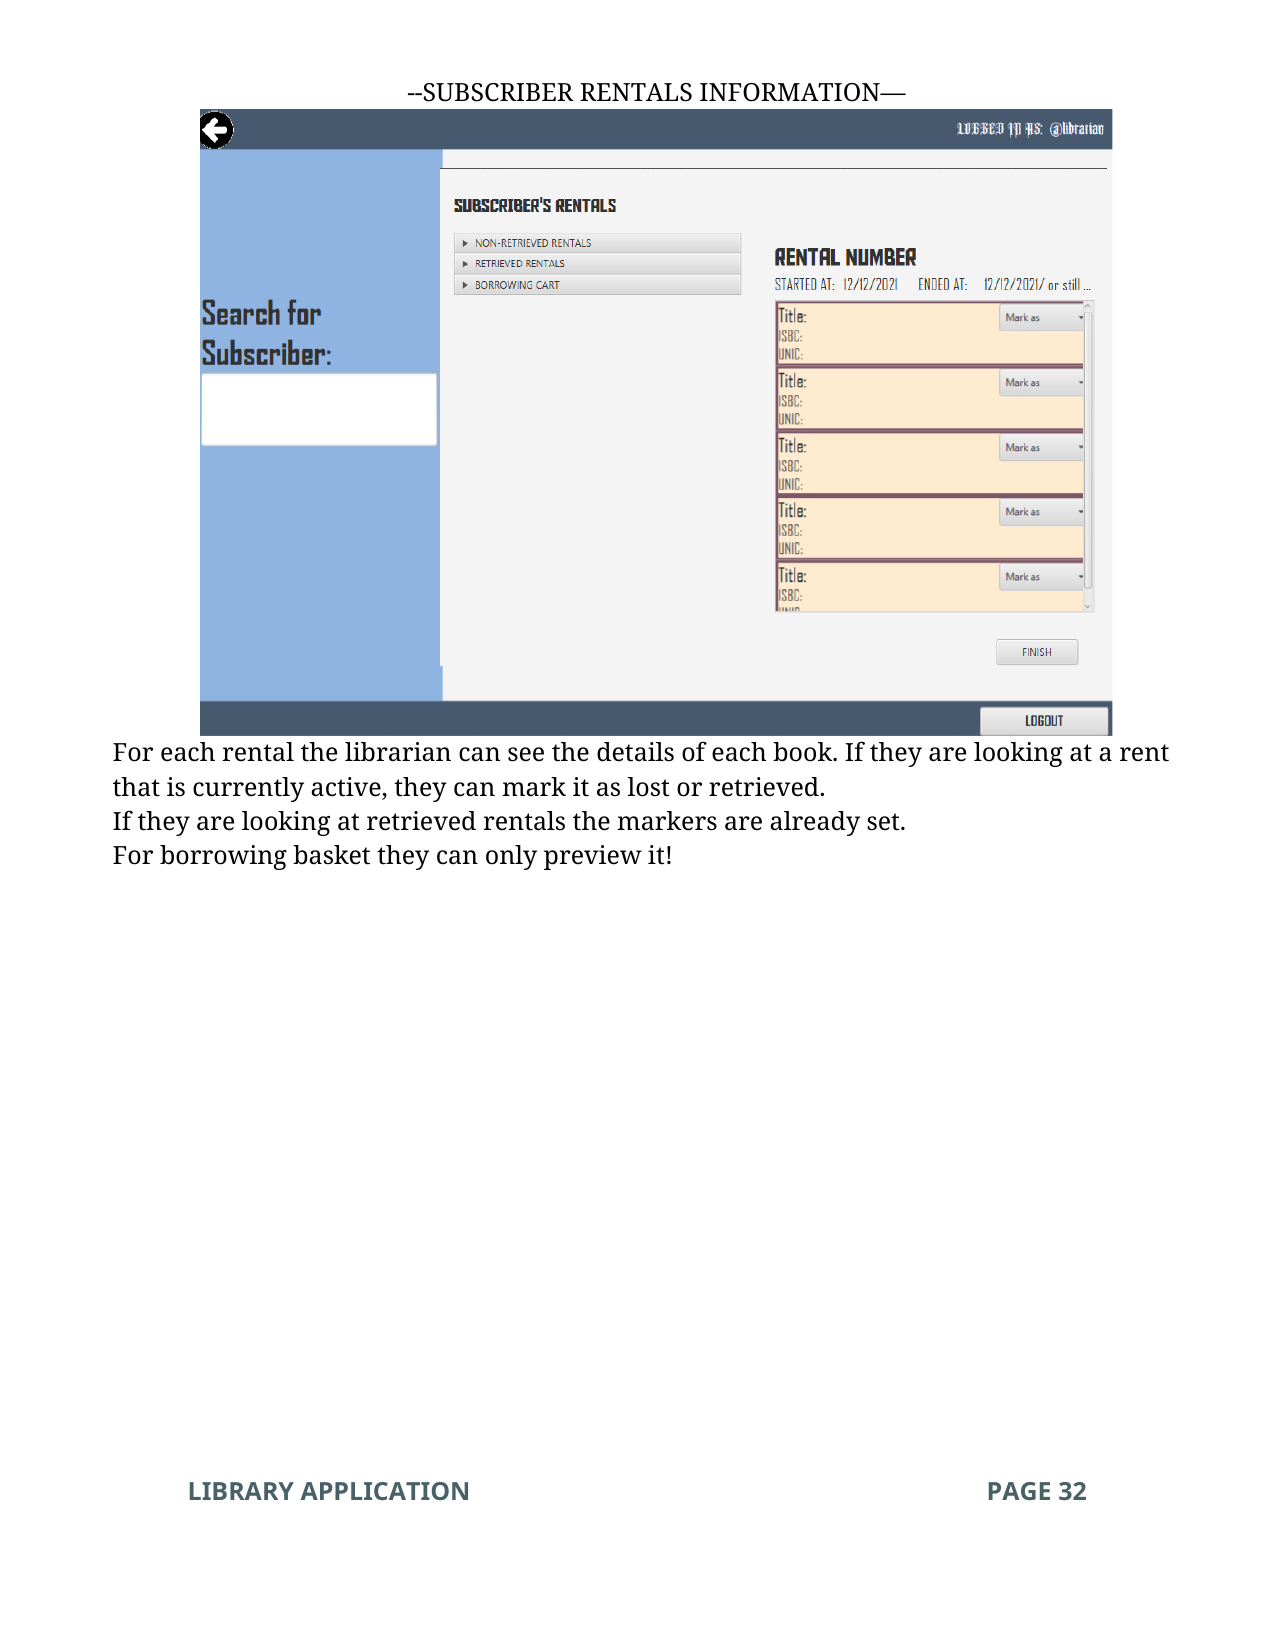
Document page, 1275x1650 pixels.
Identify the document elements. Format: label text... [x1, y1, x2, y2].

text --SUBSCRIBER RENTALS INFORMATION— [112, 75, 1200, 109]
text For each rental the librarian can see the details of each book. If they are looking at a rent that is currently active, they can mark it as lost or retrieved. If they are looking at retrieved rentals the markers are already set. For borrowing basket they can only preview it! [112, 735, 1200, 871]
picture [200, 109, 1113, 736]
